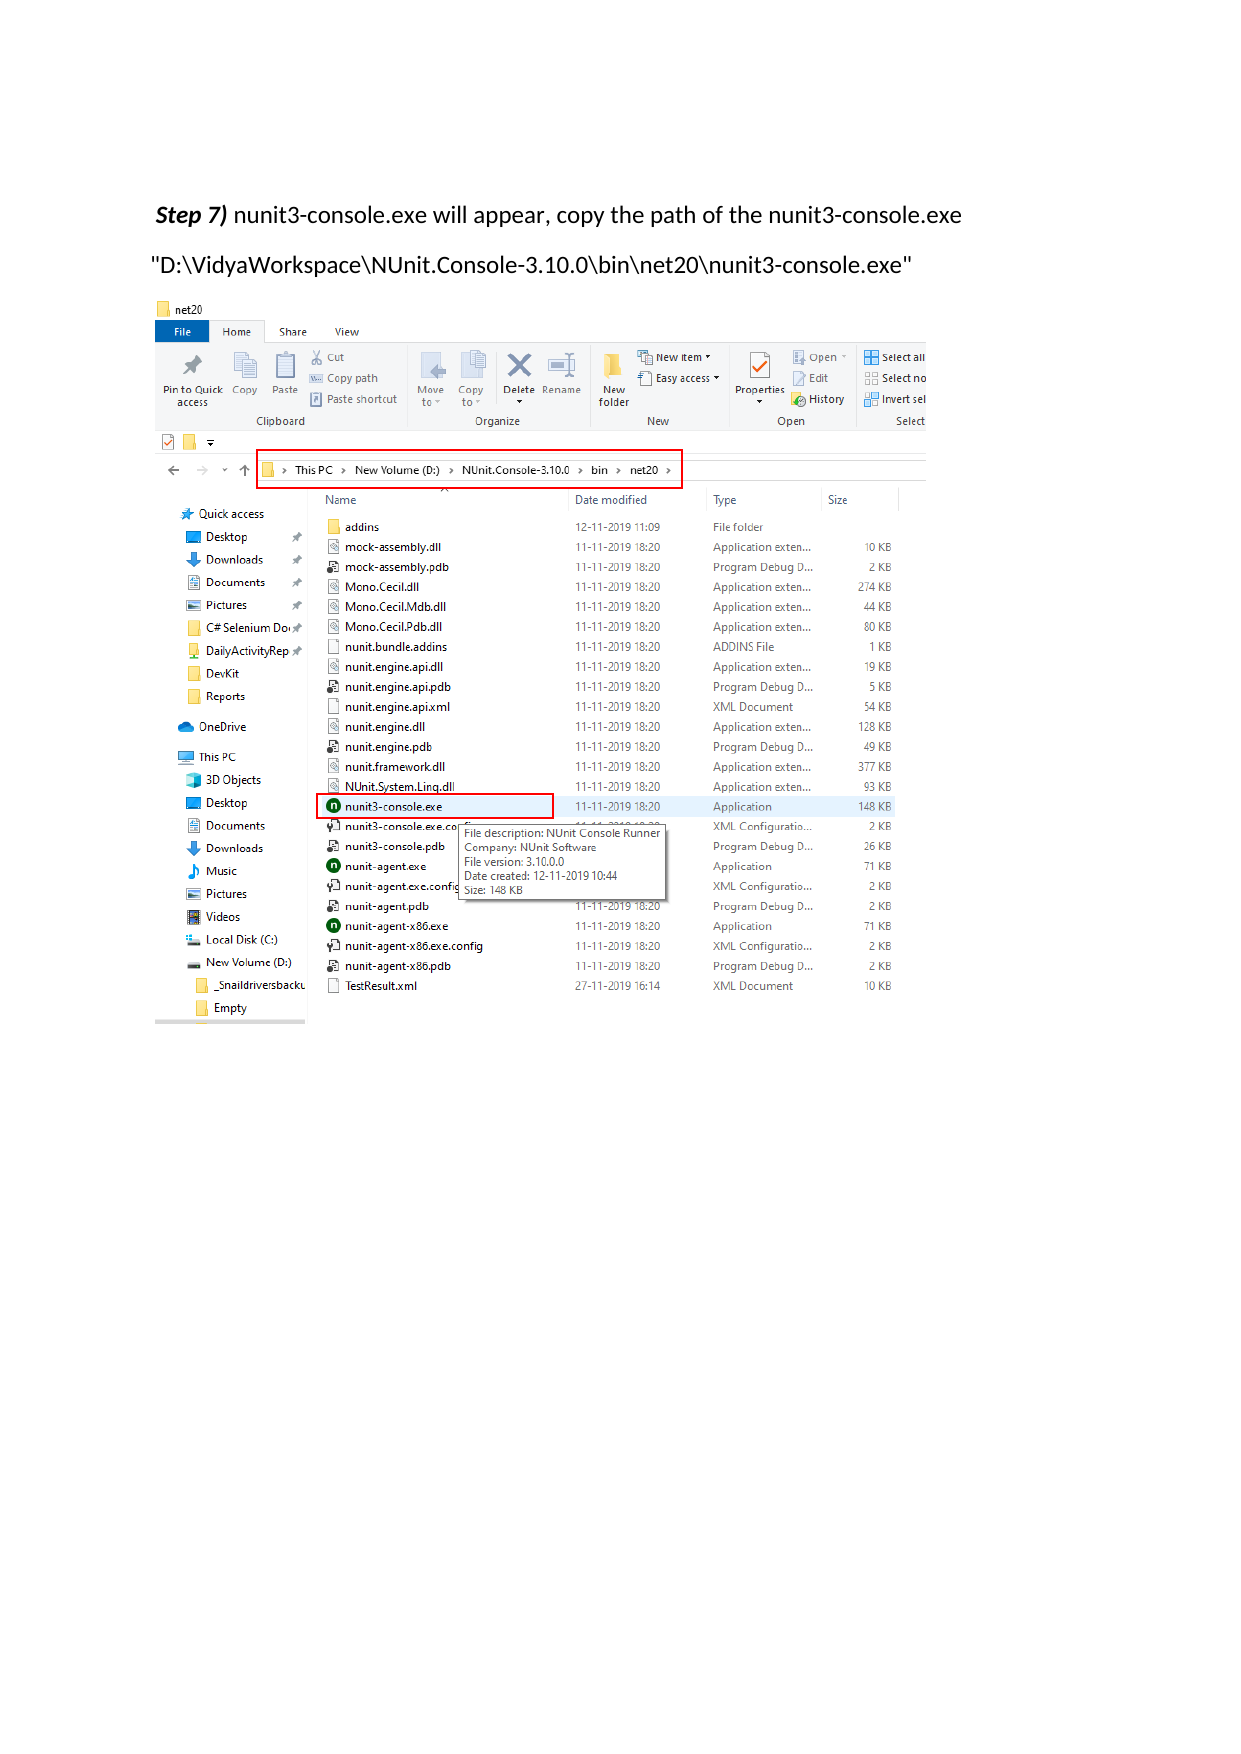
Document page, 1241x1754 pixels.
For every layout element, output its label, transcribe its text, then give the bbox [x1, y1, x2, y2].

picture [155, 298, 926, 1024]
text "D:\VidyaWorkspace\NUnit.Console-3.10.0\bin\net20\nunit3-console.exe" [150, 249, 1090, 280]
text Step 7) nunit3-console.exe will appear, copy the path of the nunit3-console.exe [150, 199, 1090, 230]
